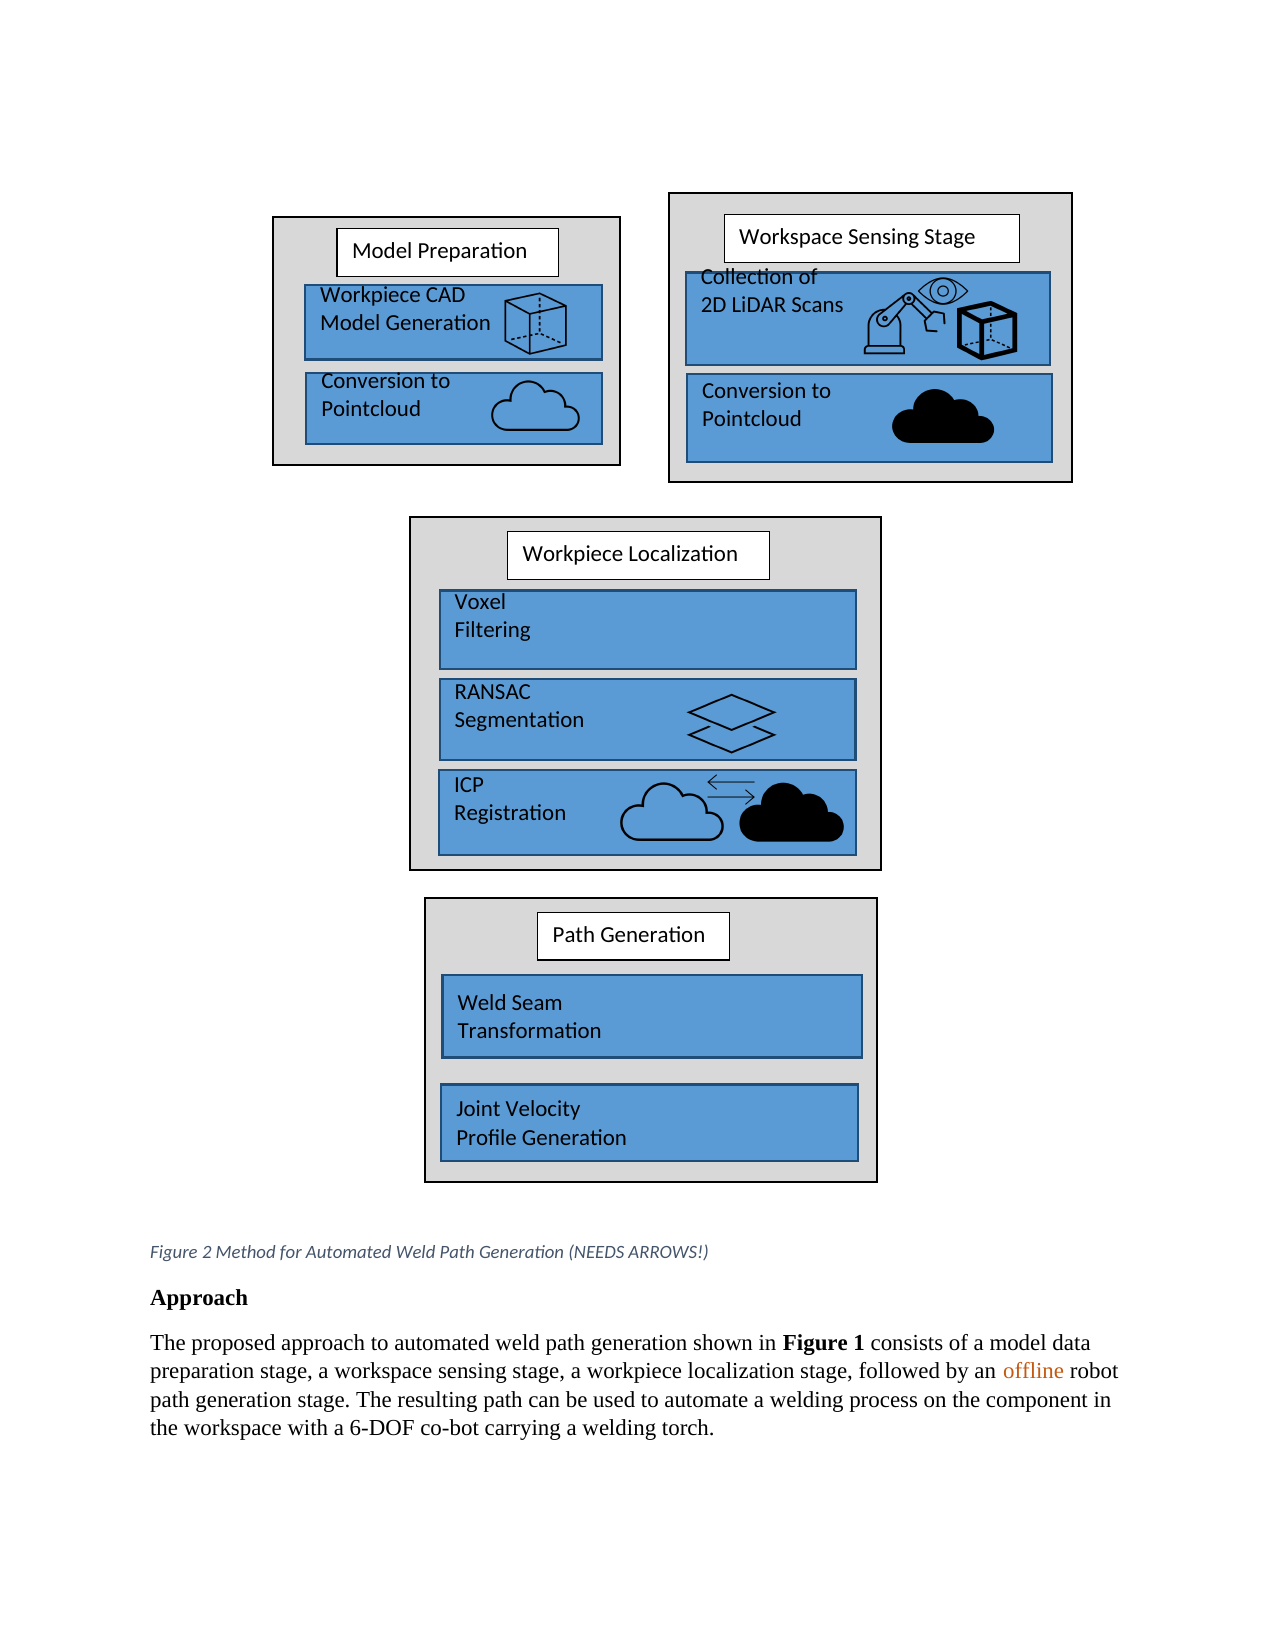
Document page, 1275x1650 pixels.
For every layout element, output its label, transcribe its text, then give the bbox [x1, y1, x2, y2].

text Figure 2 Method for Automated Weld Path Generation (NEEDS ARROWS!) [150, 1240, 1125, 1263]
text The proposed approach to automated weld path generation shown in Figure 1 consists of a model data preparation stage, a workspace sensing stage, a workpiece localization stage, followed by an offline robot path generation stage. The resulting path can be used to automate a welding process on the component in the workspace with a 6-DOF co-bot carrying a welding torch. [150, 1329, 1125, 1441]
picture [613, 676, 851, 871]
picture [860, 261, 1025, 470]
text Approach [150, 1284, 1125, 1310]
picture [485, 282, 586, 456]
